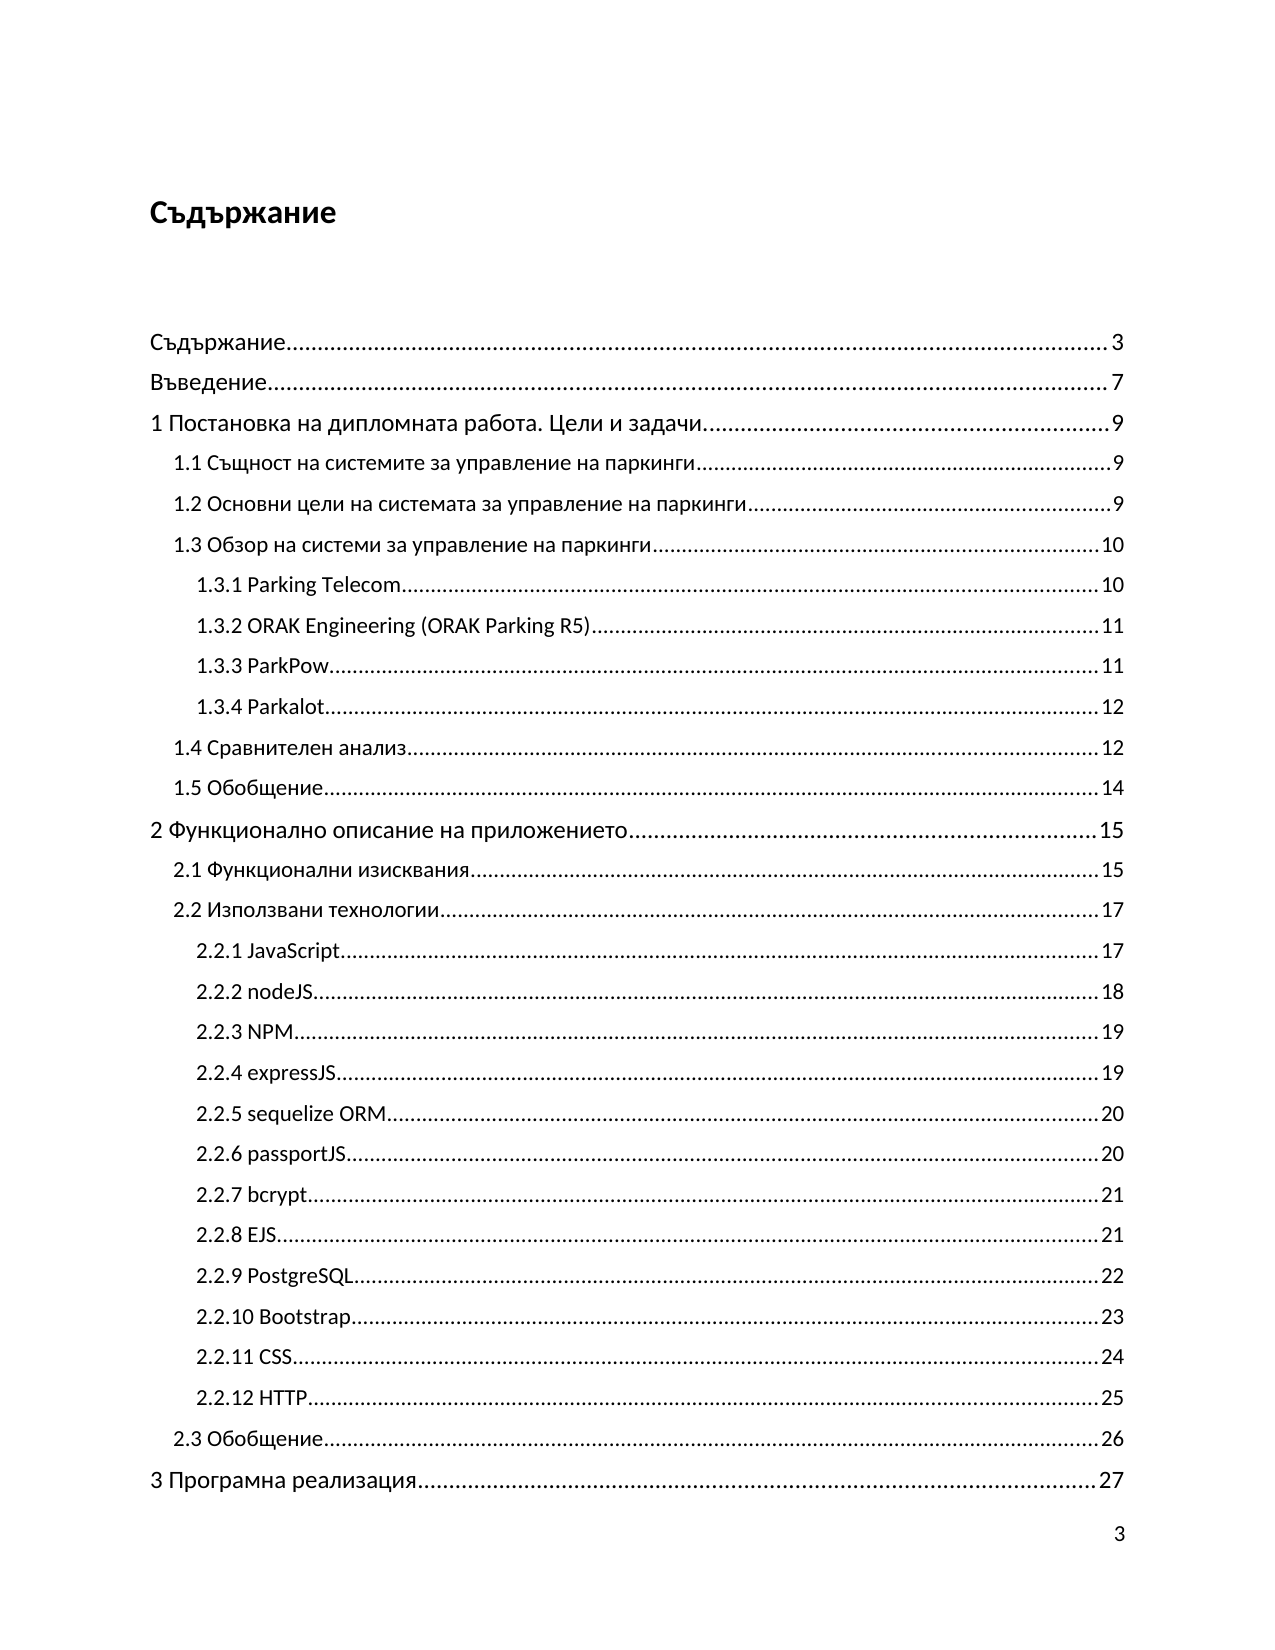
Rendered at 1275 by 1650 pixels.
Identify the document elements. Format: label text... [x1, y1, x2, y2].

subtitle Съдържание [150, 191, 1125, 231]
